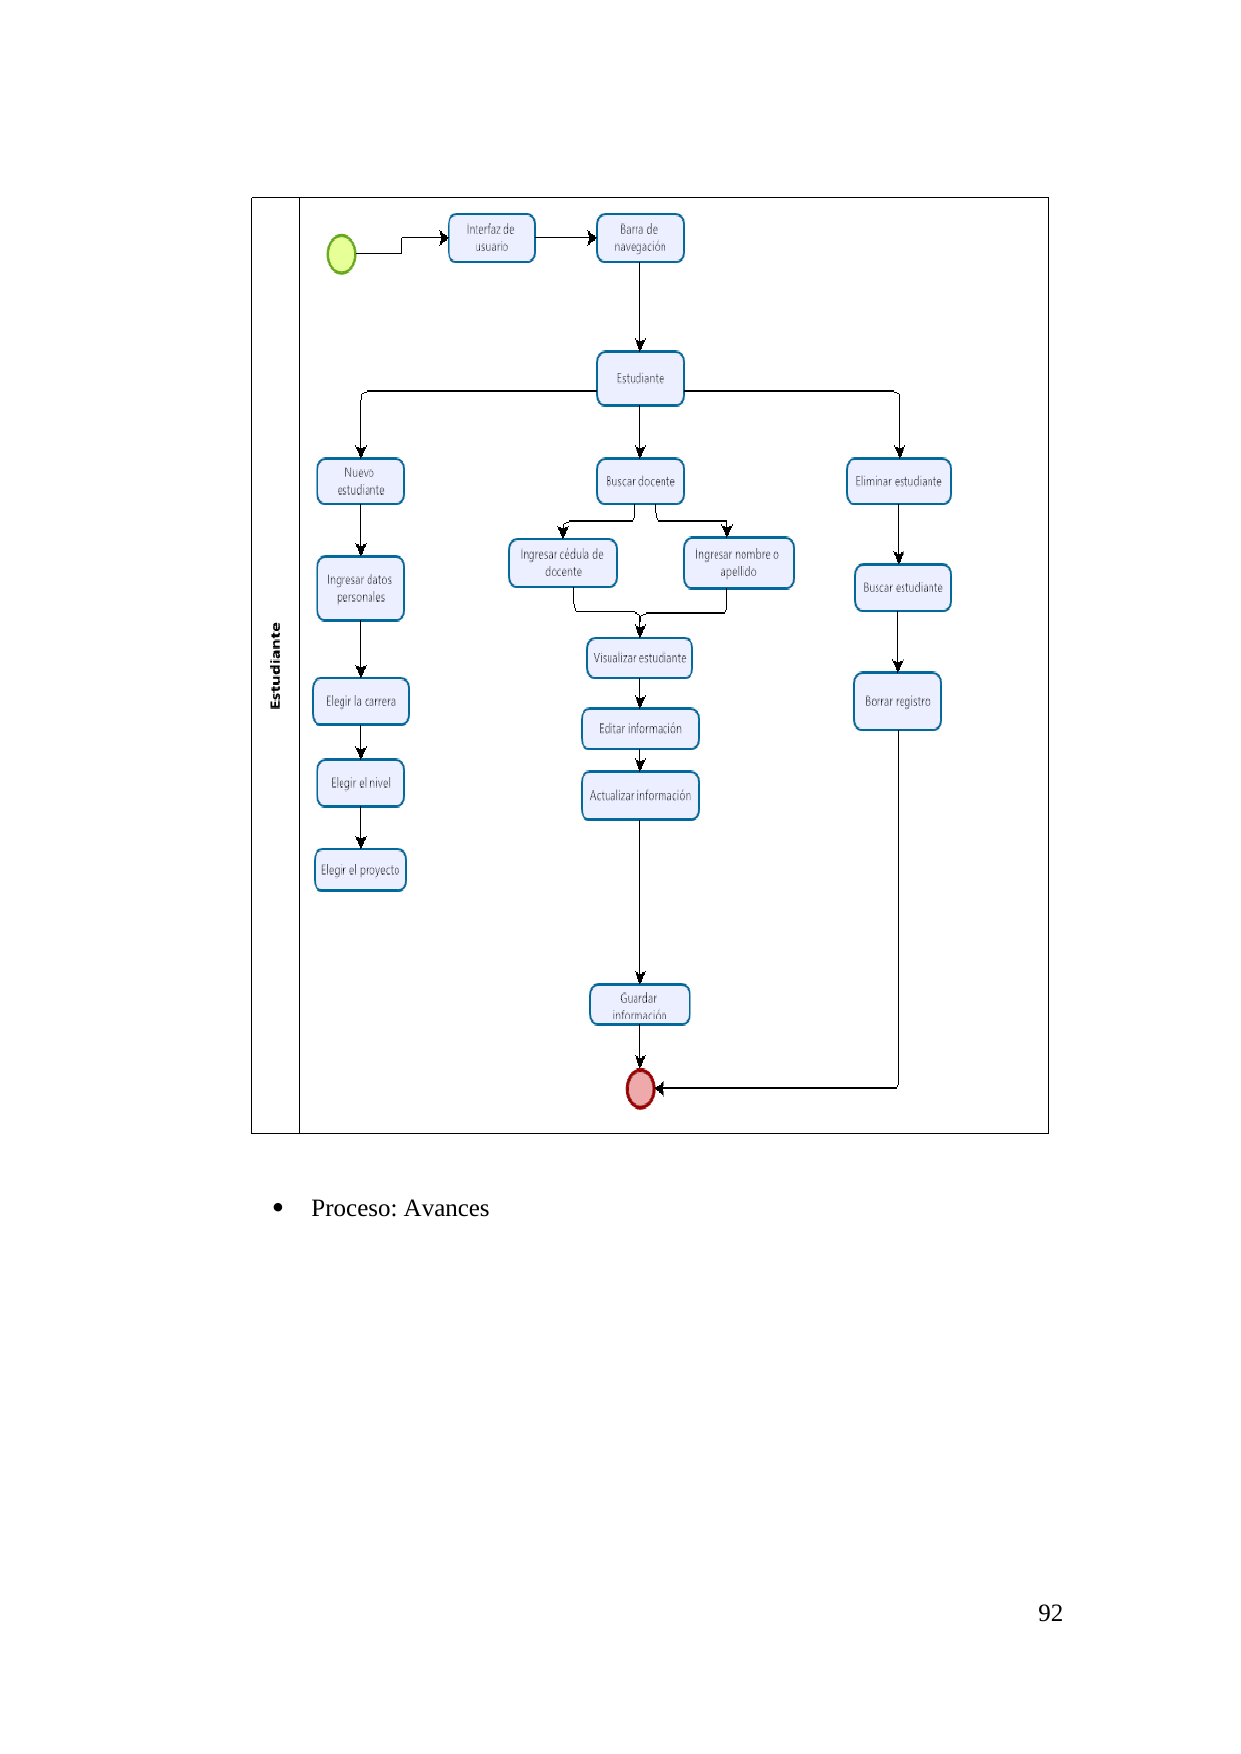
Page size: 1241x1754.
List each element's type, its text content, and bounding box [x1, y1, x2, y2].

picture [236, 177, 1063, 1154]
list Proceso: Avances [274, 1193, 1063, 1222]
